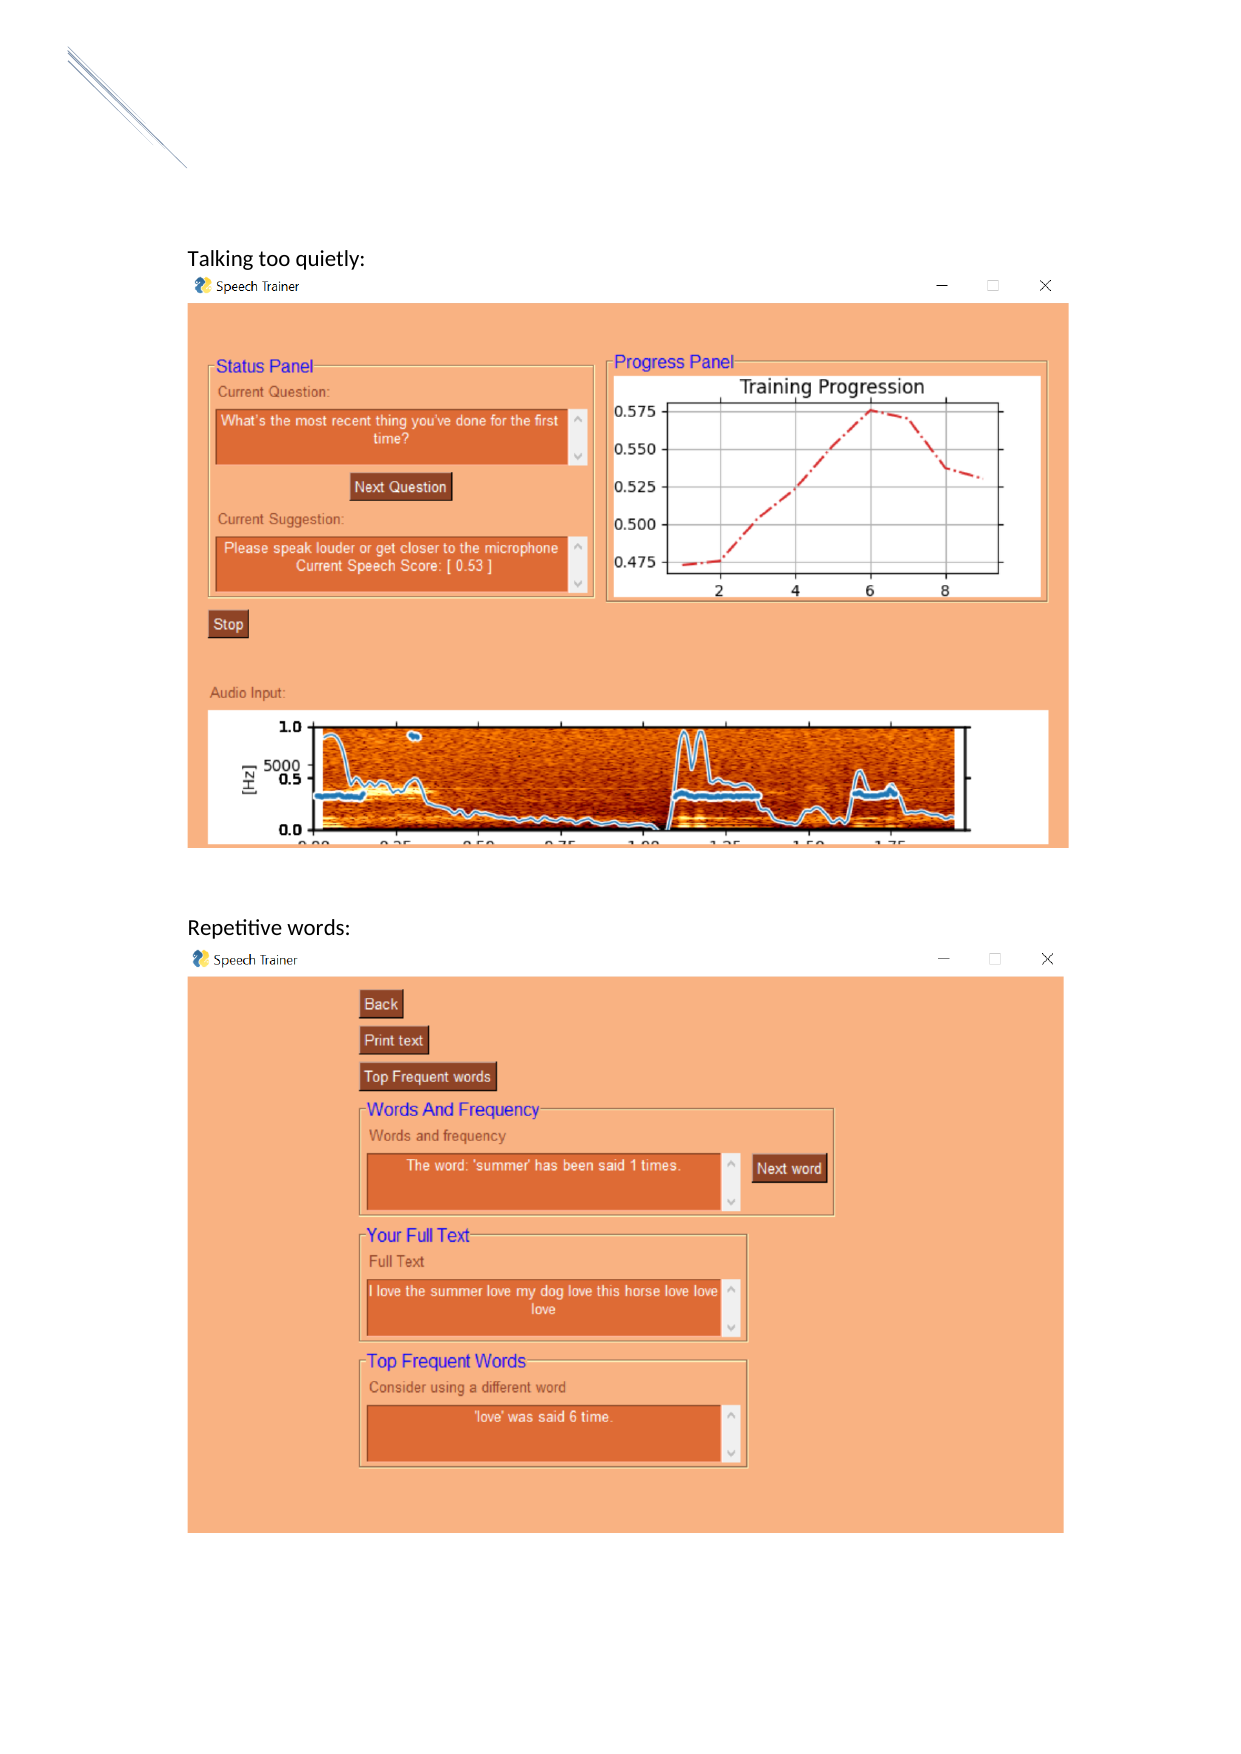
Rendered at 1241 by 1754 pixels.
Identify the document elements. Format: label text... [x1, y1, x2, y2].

text Talking too quietly: [187, 244, 1053, 273]
picture [187, 943, 1064, 1533]
text Repetitive words: [187, 913, 1053, 943]
picture [187, 273, 1069, 848]
